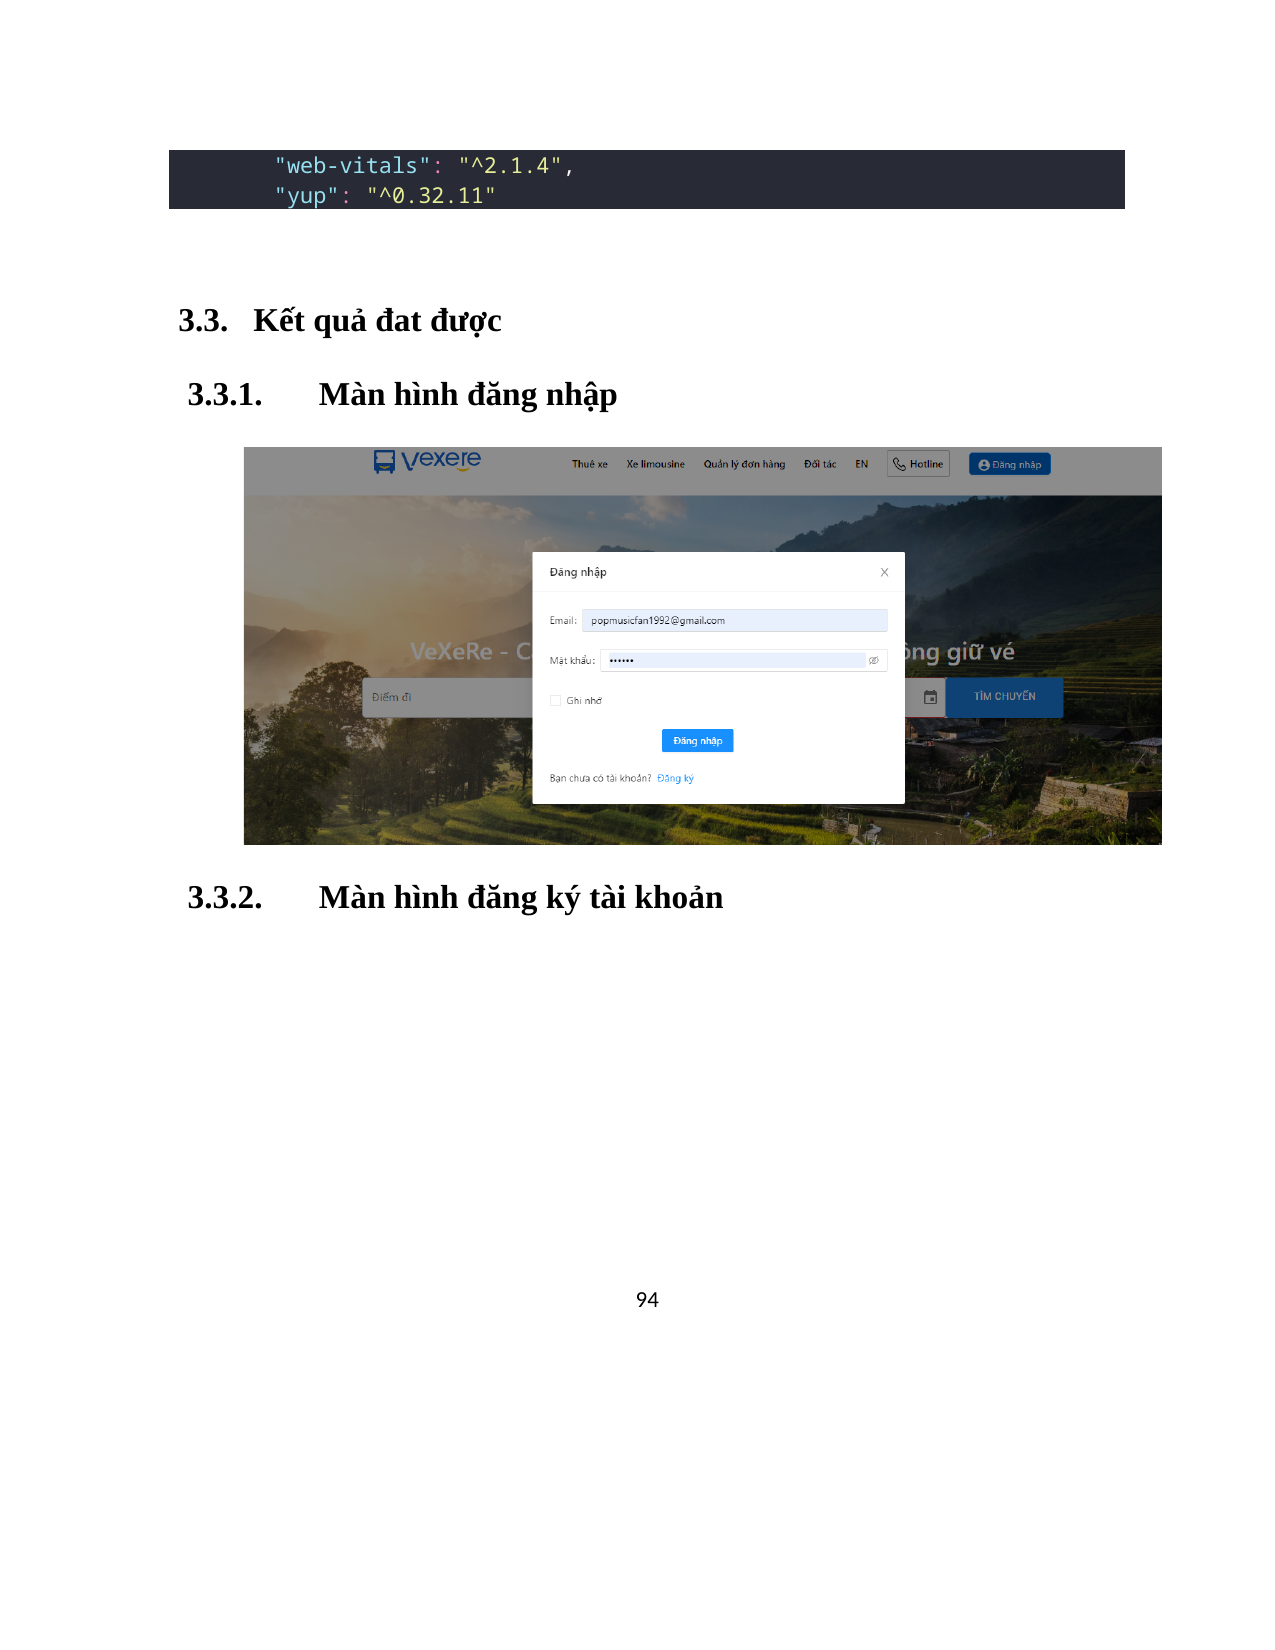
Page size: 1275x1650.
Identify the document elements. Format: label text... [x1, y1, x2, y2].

text "yup": "^0.32.11" [169, 180, 1125, 209]
list Màn hình đăng ký tài khoản [187, 877, 1079, 916]
picture [243, 447, 1162, 845]
list Kết quả đat được [178, 300, 1079, 338]
text "web-vitals": "^2.1.4", [169, 150, 1125, 180]
list Màn hình đăng nhập [187, 374, 1079, 412]
